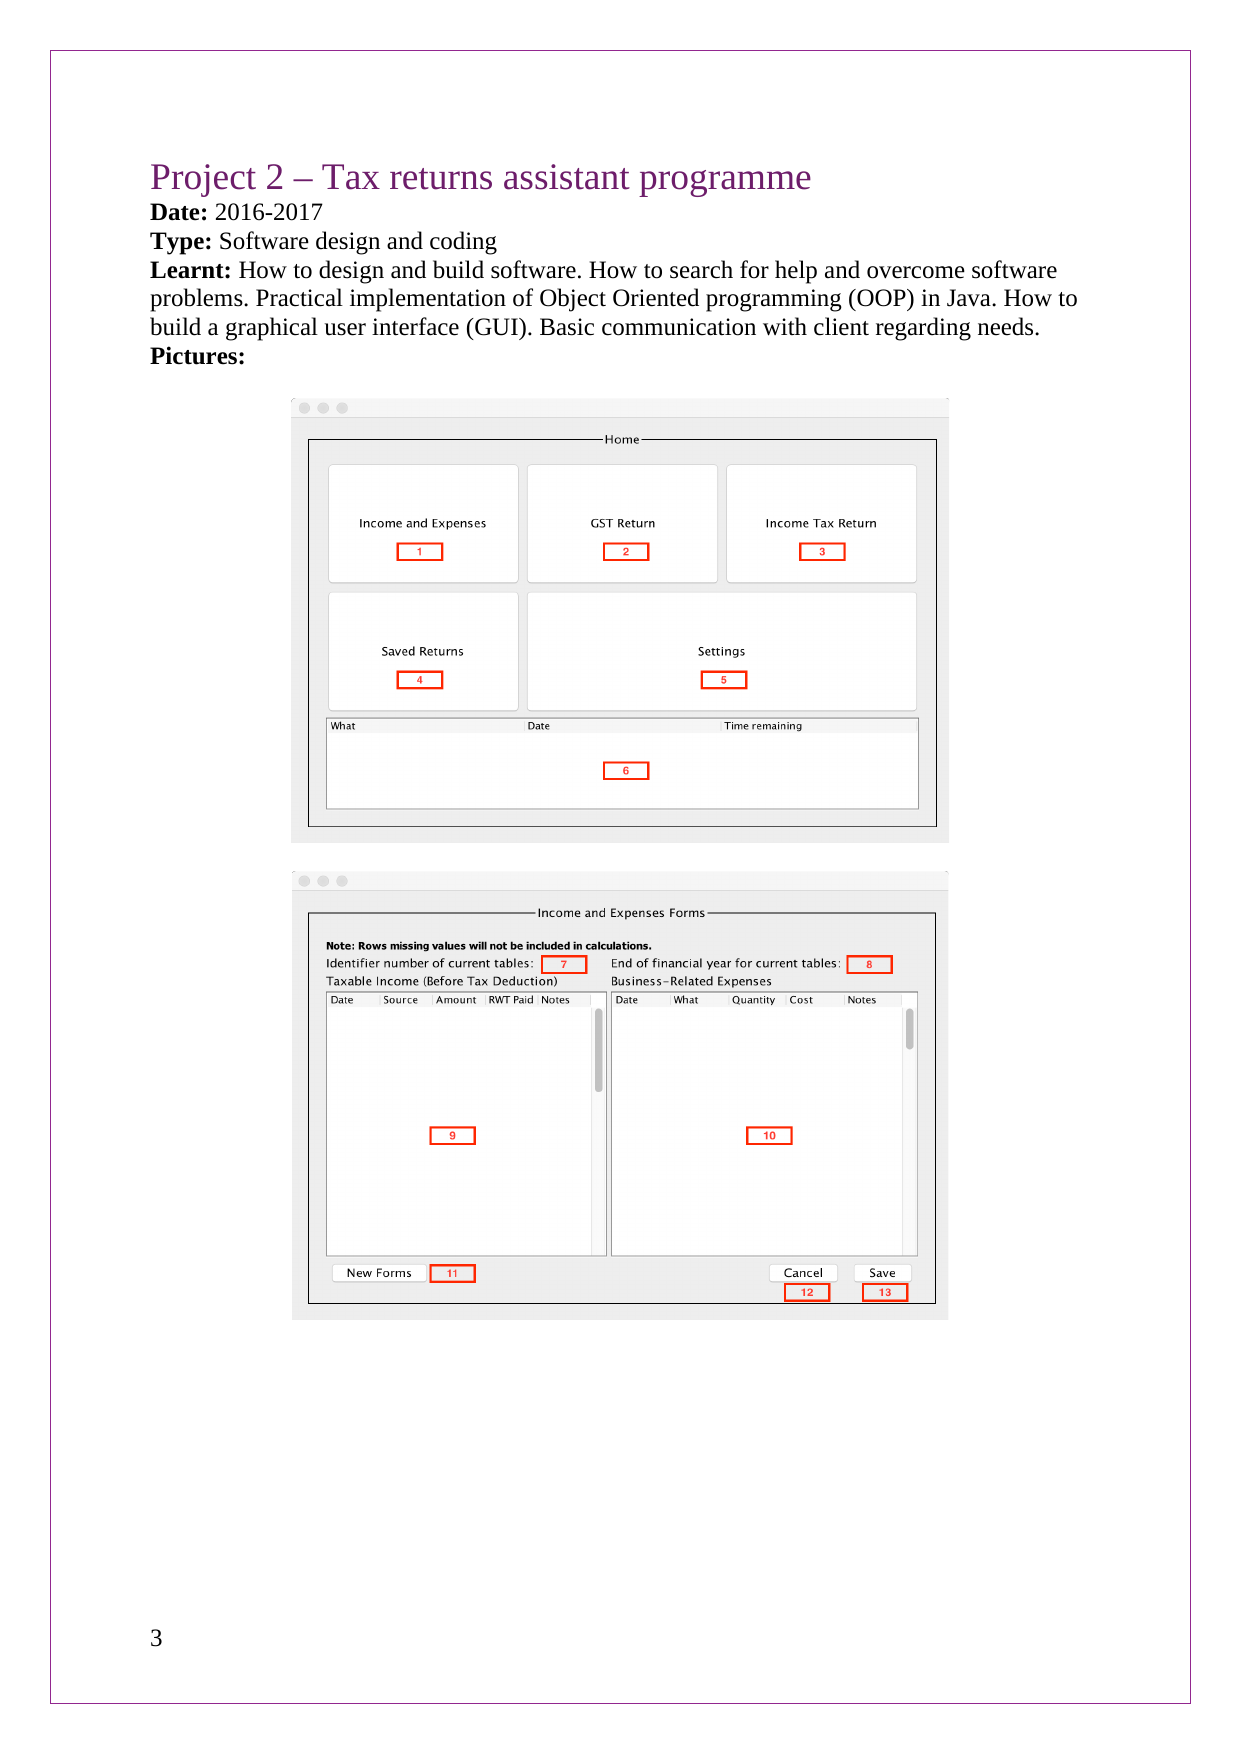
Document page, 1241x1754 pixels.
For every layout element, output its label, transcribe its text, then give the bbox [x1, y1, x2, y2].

picture [292, 871, 949, 1320]
subtitle Project 2 – Tax returns assistant programme [150, 154, 1090, 197]
picture [291, 398, 950, 843]
text Learnt: How to design and build software. How to search for help and overcome software problems. Practical implementation of Object Oriented programming (OOP) in Java. How to build a graphical user interface (GUI). Basic communication with client regarding needs. [150, 255, 1090, 341]
text Type: Software design and coding [150, 226, 1090, 255]
text Date: 2016-2017 [150, 197, 1090, 226]
text Pictures: [150, 341, 1090, 370]
